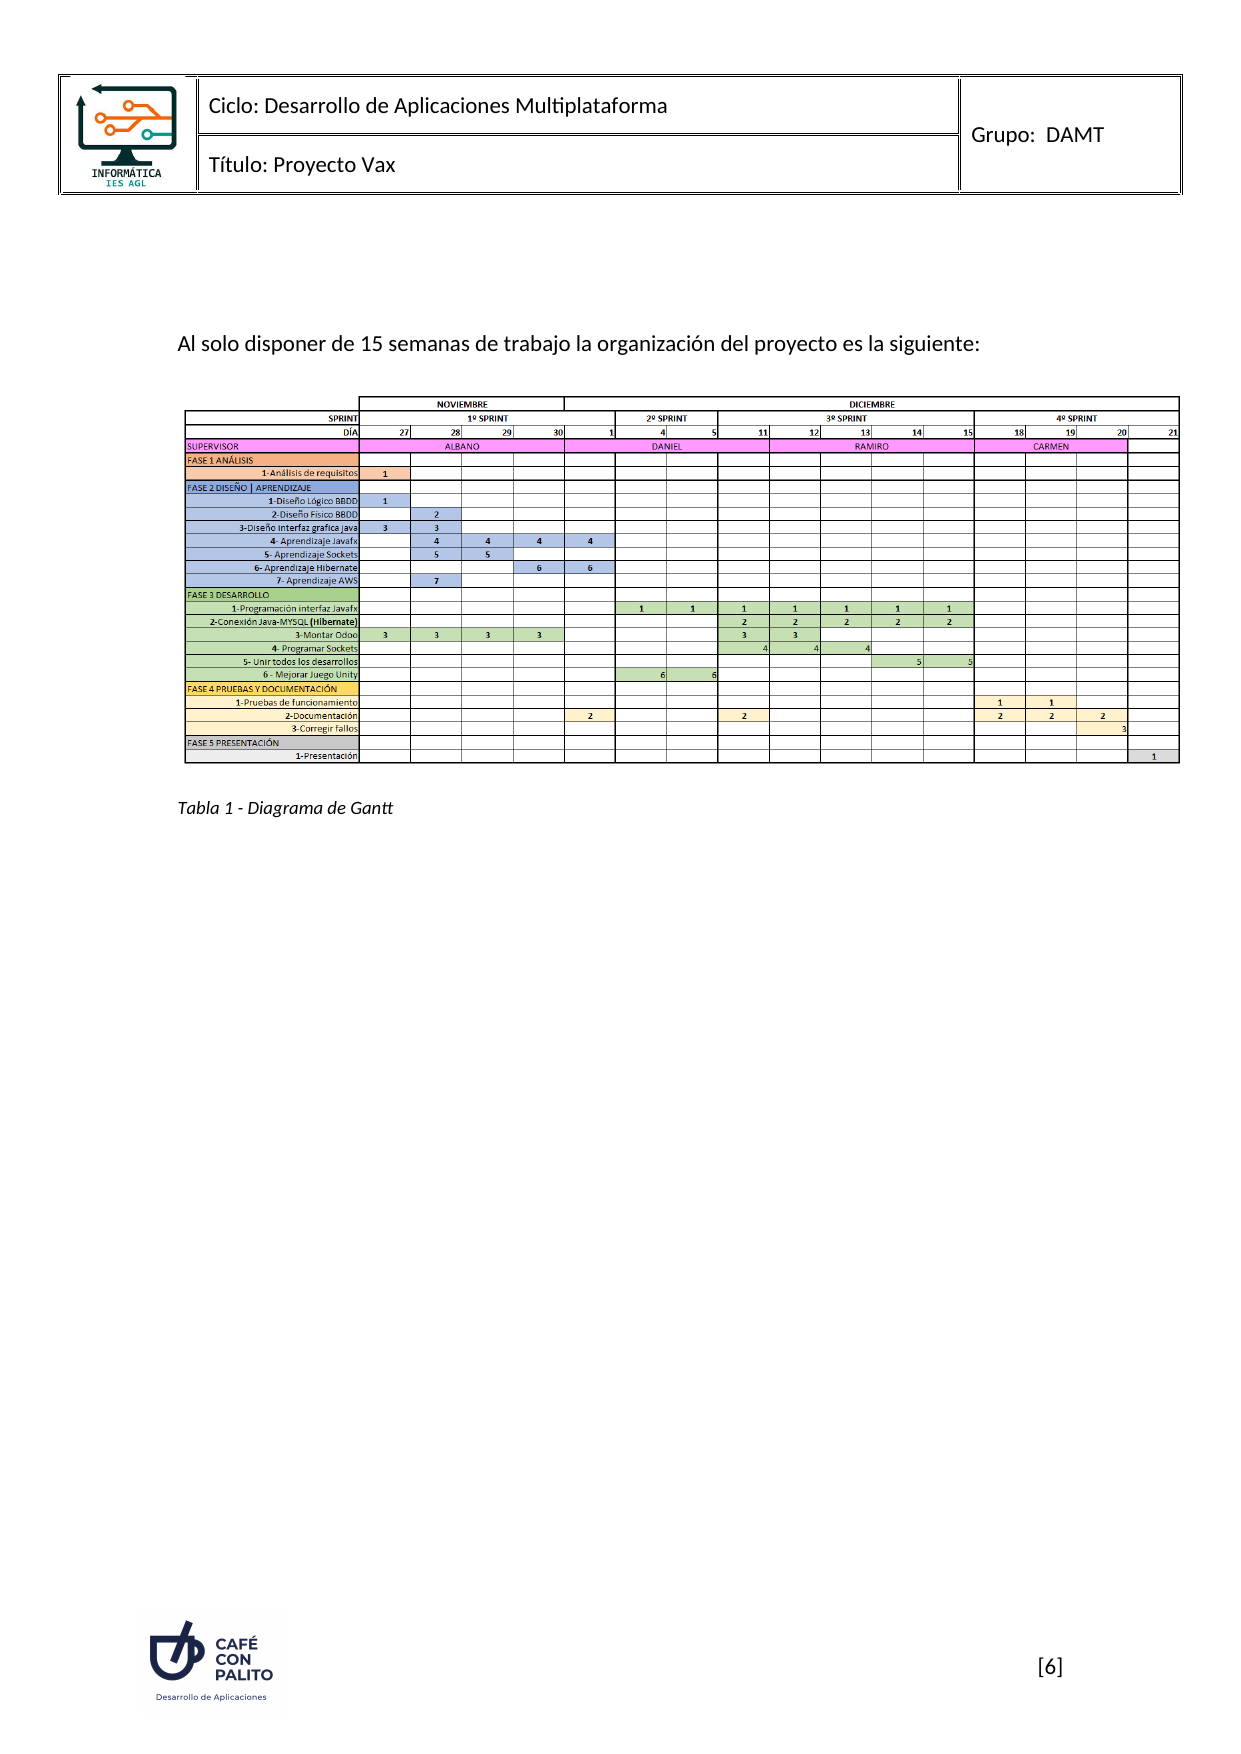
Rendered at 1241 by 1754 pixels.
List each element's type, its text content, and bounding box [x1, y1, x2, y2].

text Tabla 1 - Diagrama de Gantt [177, 796, 1063, 819]
picture [177, 382, 1190, 772]
text Al solo disponer de 15 semanas de trabajo la organización del proyecto es la siguiente: [177, 329, 1063, 357]
picture [140, 1610, 286, 1717]
picture [70, 76, 186, 192]
